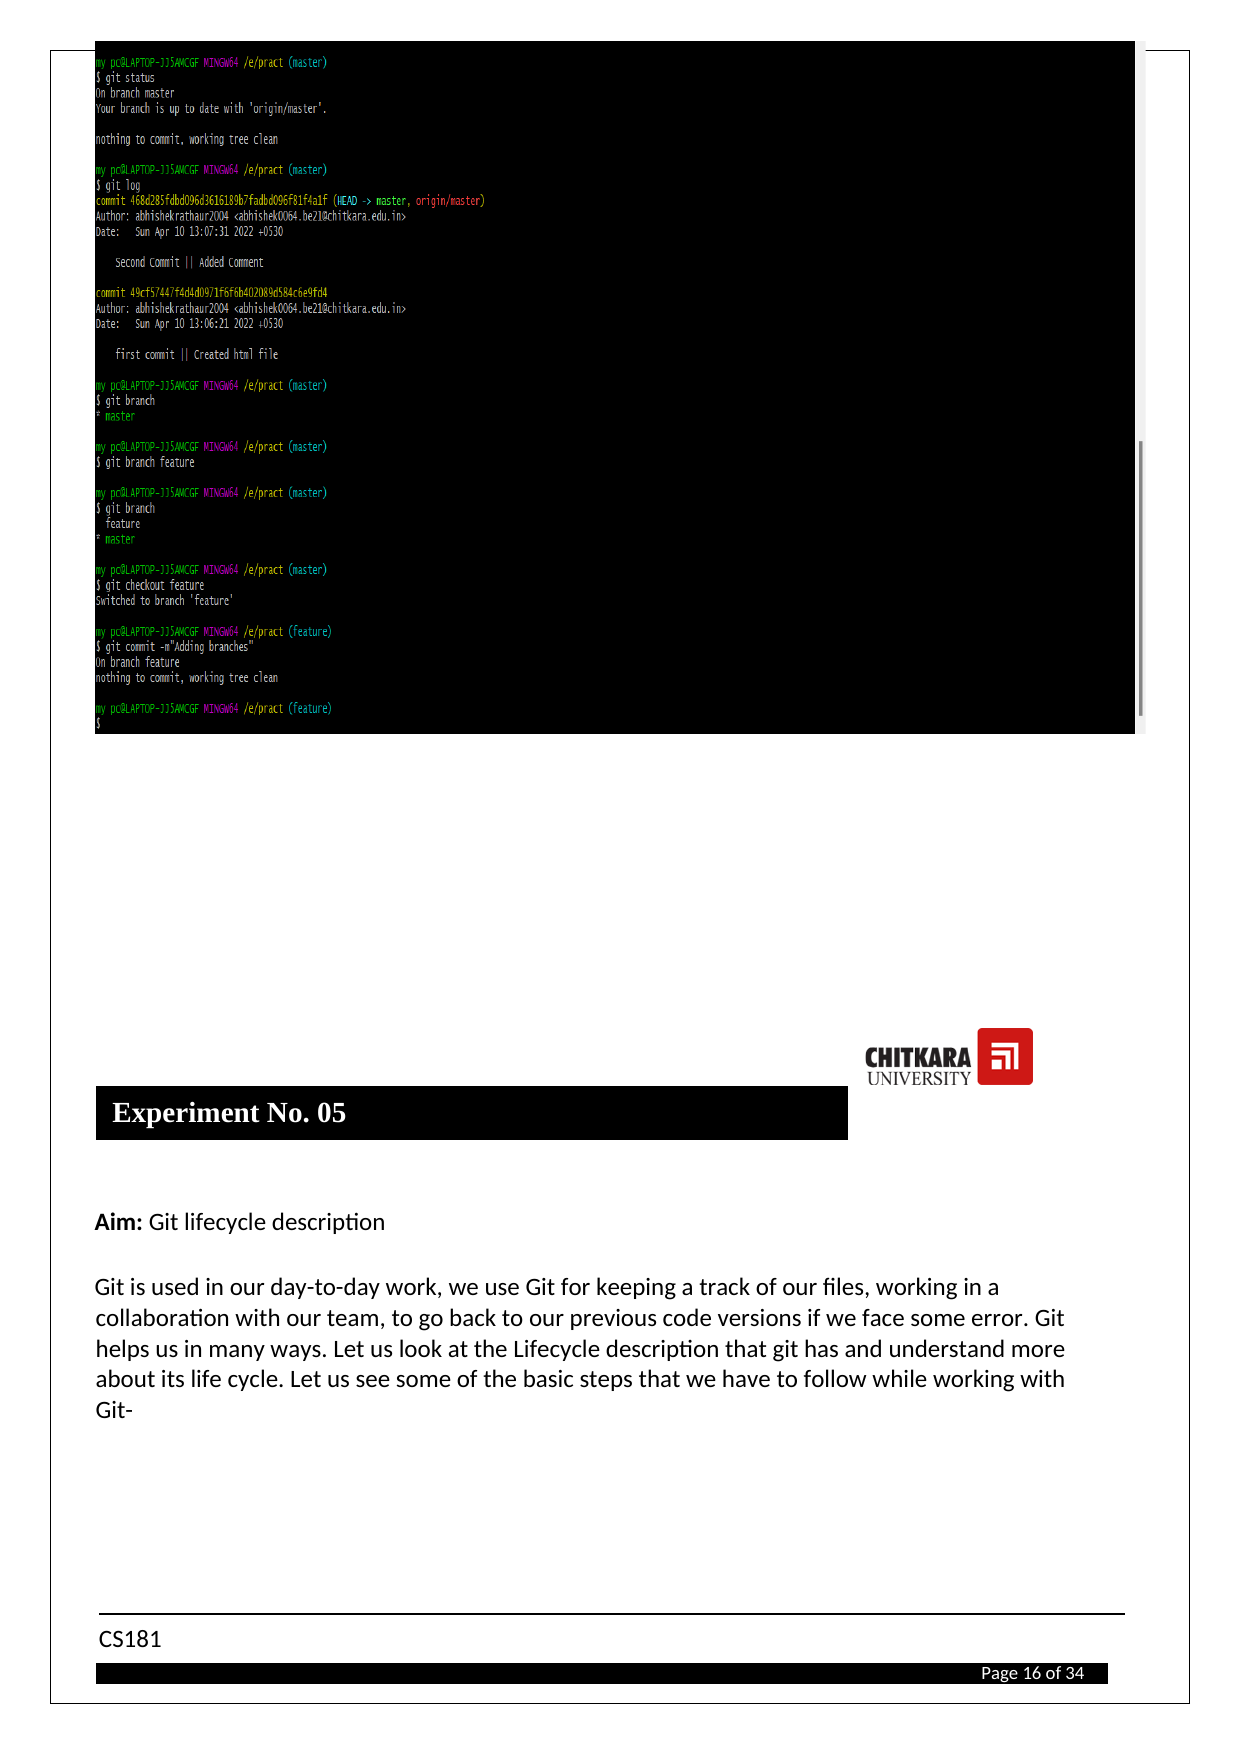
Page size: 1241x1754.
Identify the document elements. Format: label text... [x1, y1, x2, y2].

table_header [96, 999, 857, 1140]
picture [83, 1618, 1085, 1648]
table_header [857, 999, 1035, 1140]
text Aim: Git lifecycle description [94, 1206, 1065, 1237]
picture [95, 41, 1146, 734]
picture [865, 1028, 1036, 1086]
text Git is used in our day-to-day work, we use Git for keeping a track of our files, working in a collaboration with our team, to go back to our previous code versions if we face some error. Git helps us in many ways. Let us look at the Lifecycle description that git has and understand more about its life cycle. Let us see some of the basic steps that we have to follow while working with Git- [94, 1271, 1070, 1425]
